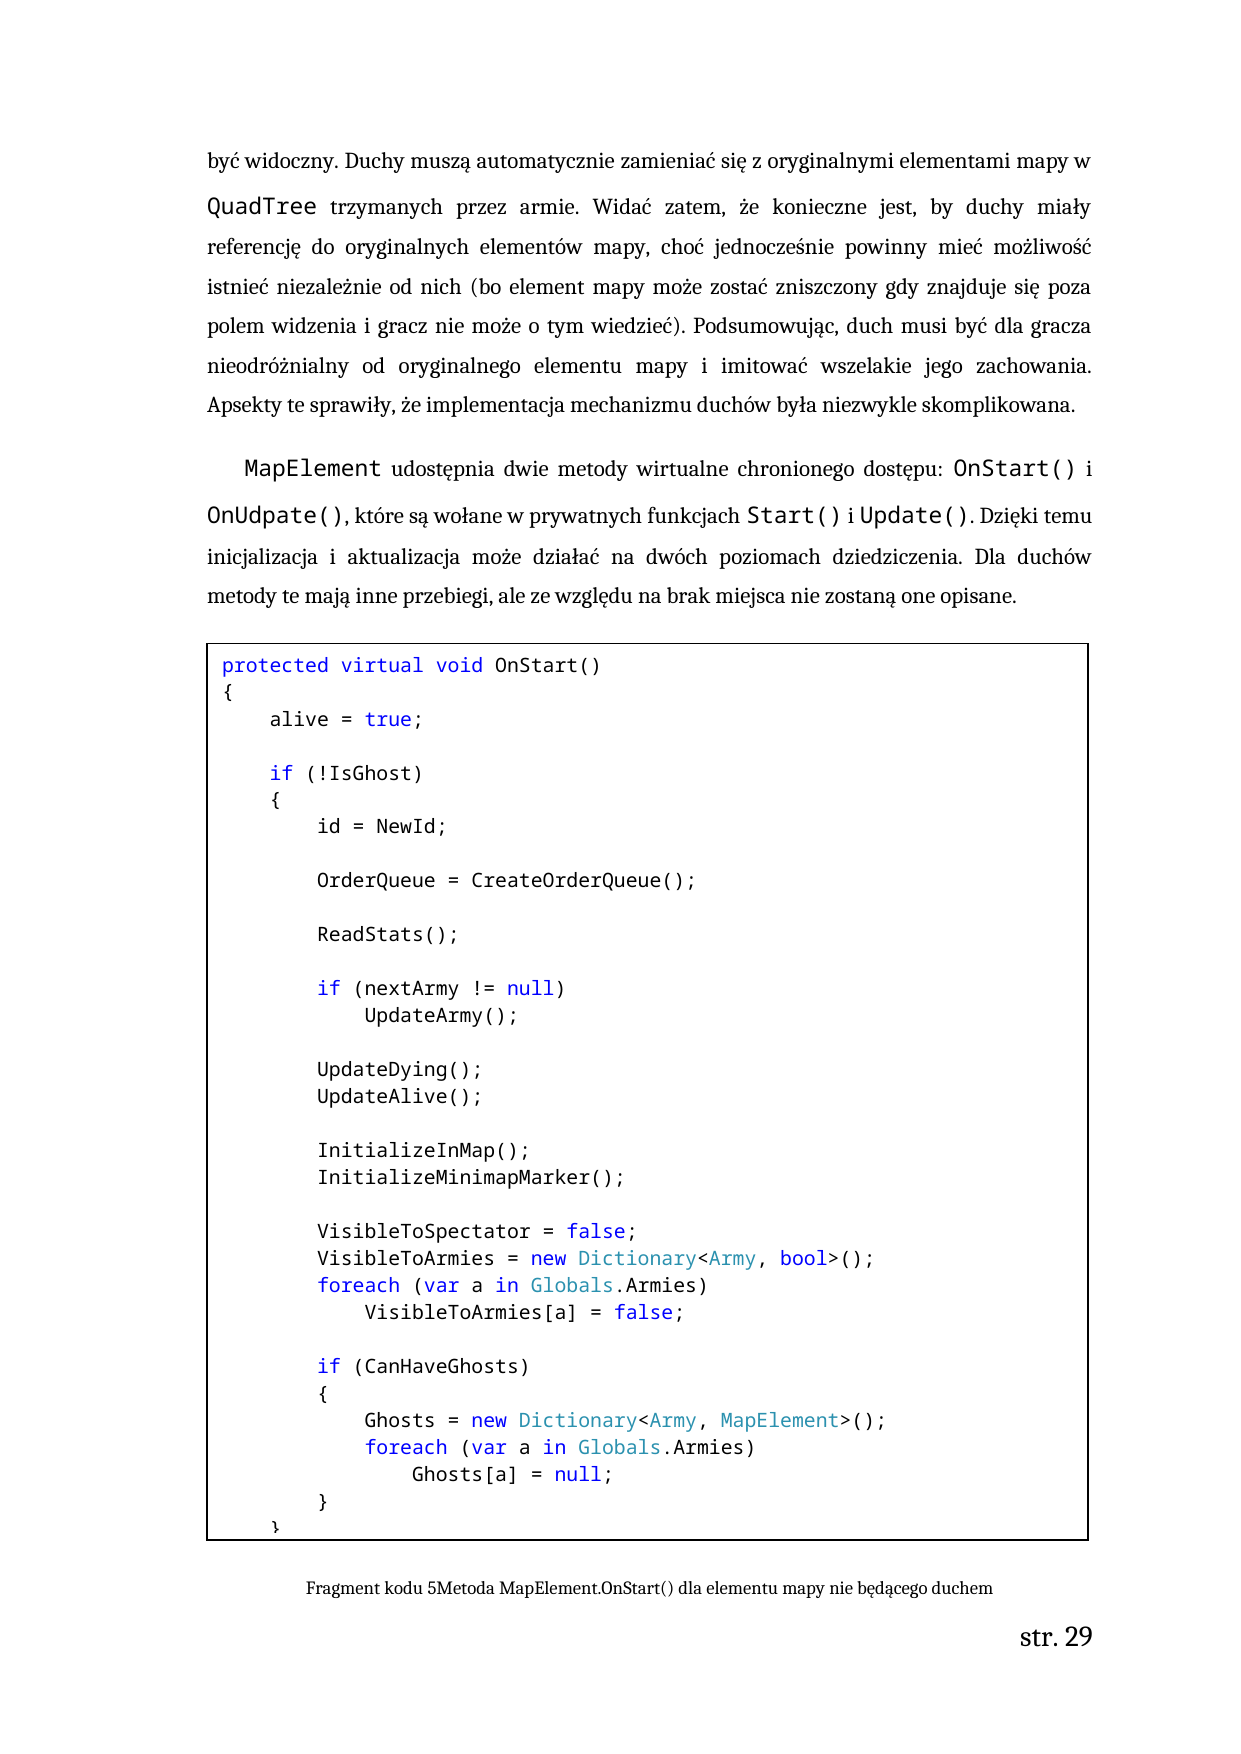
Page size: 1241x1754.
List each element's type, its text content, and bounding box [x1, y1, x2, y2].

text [207, 148, 1092, 418]
text MapElement udostępnia dwie metody wirtualne chronionego dostępu: OnStart() i OnUdpate(), które są wołane w prywatnych funkcjach Start() i Update(). Dzięki temu inicjalizacja i aktualizacja może działać na dwóch poziomach dziedziczenia. Dla duchów metody te mają inne przebiegi, ale ze względu na brak miejsca nie zostaną one opisane. [207, 452, 1092, 609]
text Fragment kodu 5Metoda MapElement.OnStart() dla elementu mapy nie będącego duchem [207, 1577, 1092, 1599]
